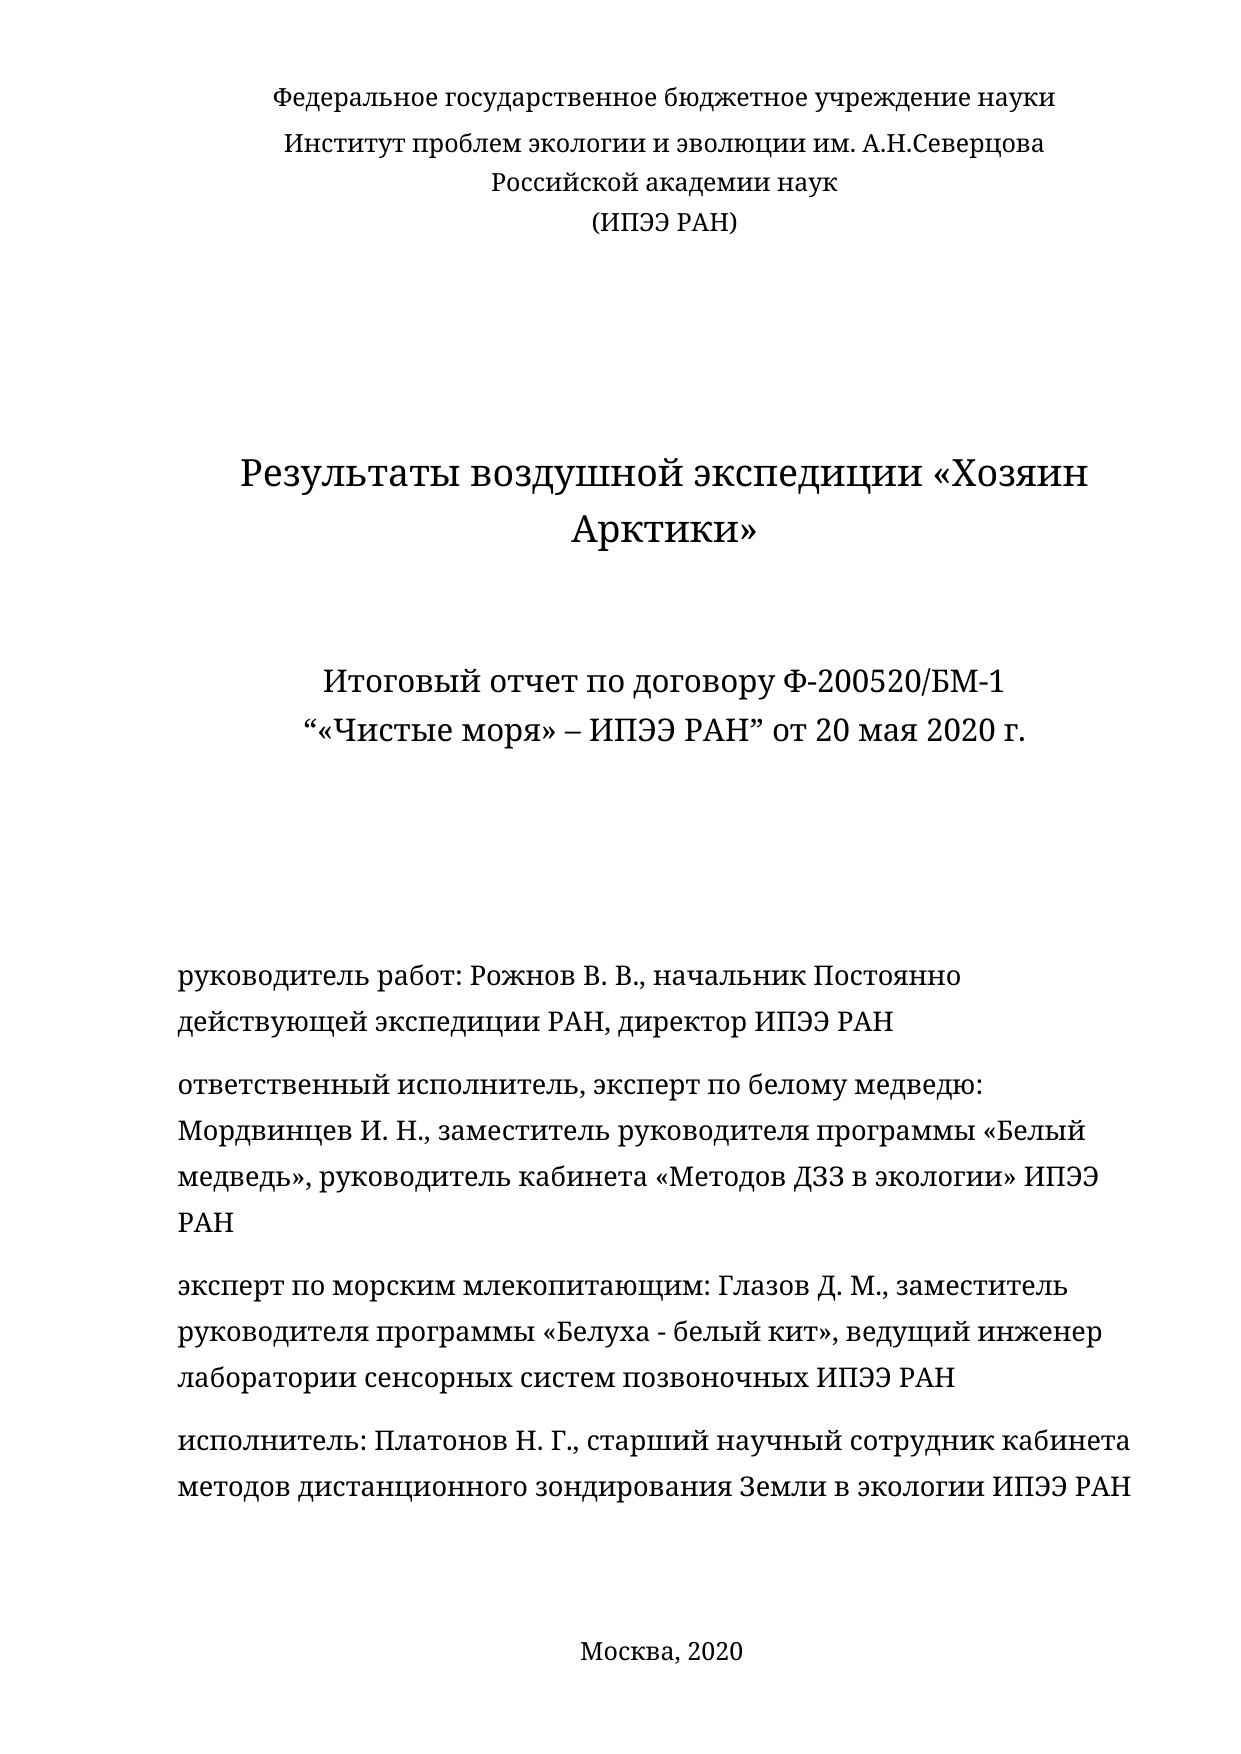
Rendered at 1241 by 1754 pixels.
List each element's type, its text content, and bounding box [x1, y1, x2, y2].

text руководитель работ: Рожнов В. В., начальник Постоянно действующей экспедиции РАН, директор ИПЭЭ РАН [177, 957, 1152, 1040]
text исполнитель: Платонов Н. Г., старший научный сотрудник кабинета методов дистанционного зондирования Земли в экологии ИПЭЭ РАН [177, 1421, 1152, 1504]
title Результаты воздушной экспедиции «Хозяин Арктики» [177, 447, 1152, 554]
text ответственный исполнитель, эксперт по белому медведю: Мордвинцев И. Н., заместитель руководителя программы «Белый медведь», руководитель кабинета «Методов ДЗЗ в экологии» ИПЭЭ РАН [177, 1066, 1152, 1241]
subtitle Итоговый отчет по договору Ф-200520/БМ-1 “«Чистые моря» – ИПЭЭ РАН” от 20 мая 2020 г. [177, 659, 1152, 751]
text эксперт по морским млекопитающим: Глазов Д. М., заместитель руководителя программы «Белуха - белый кит», ведущий инженер лаборатории сенсорных систем позвоночных ИПЭЭ РАН [177, 1266, 1152, 1395]
